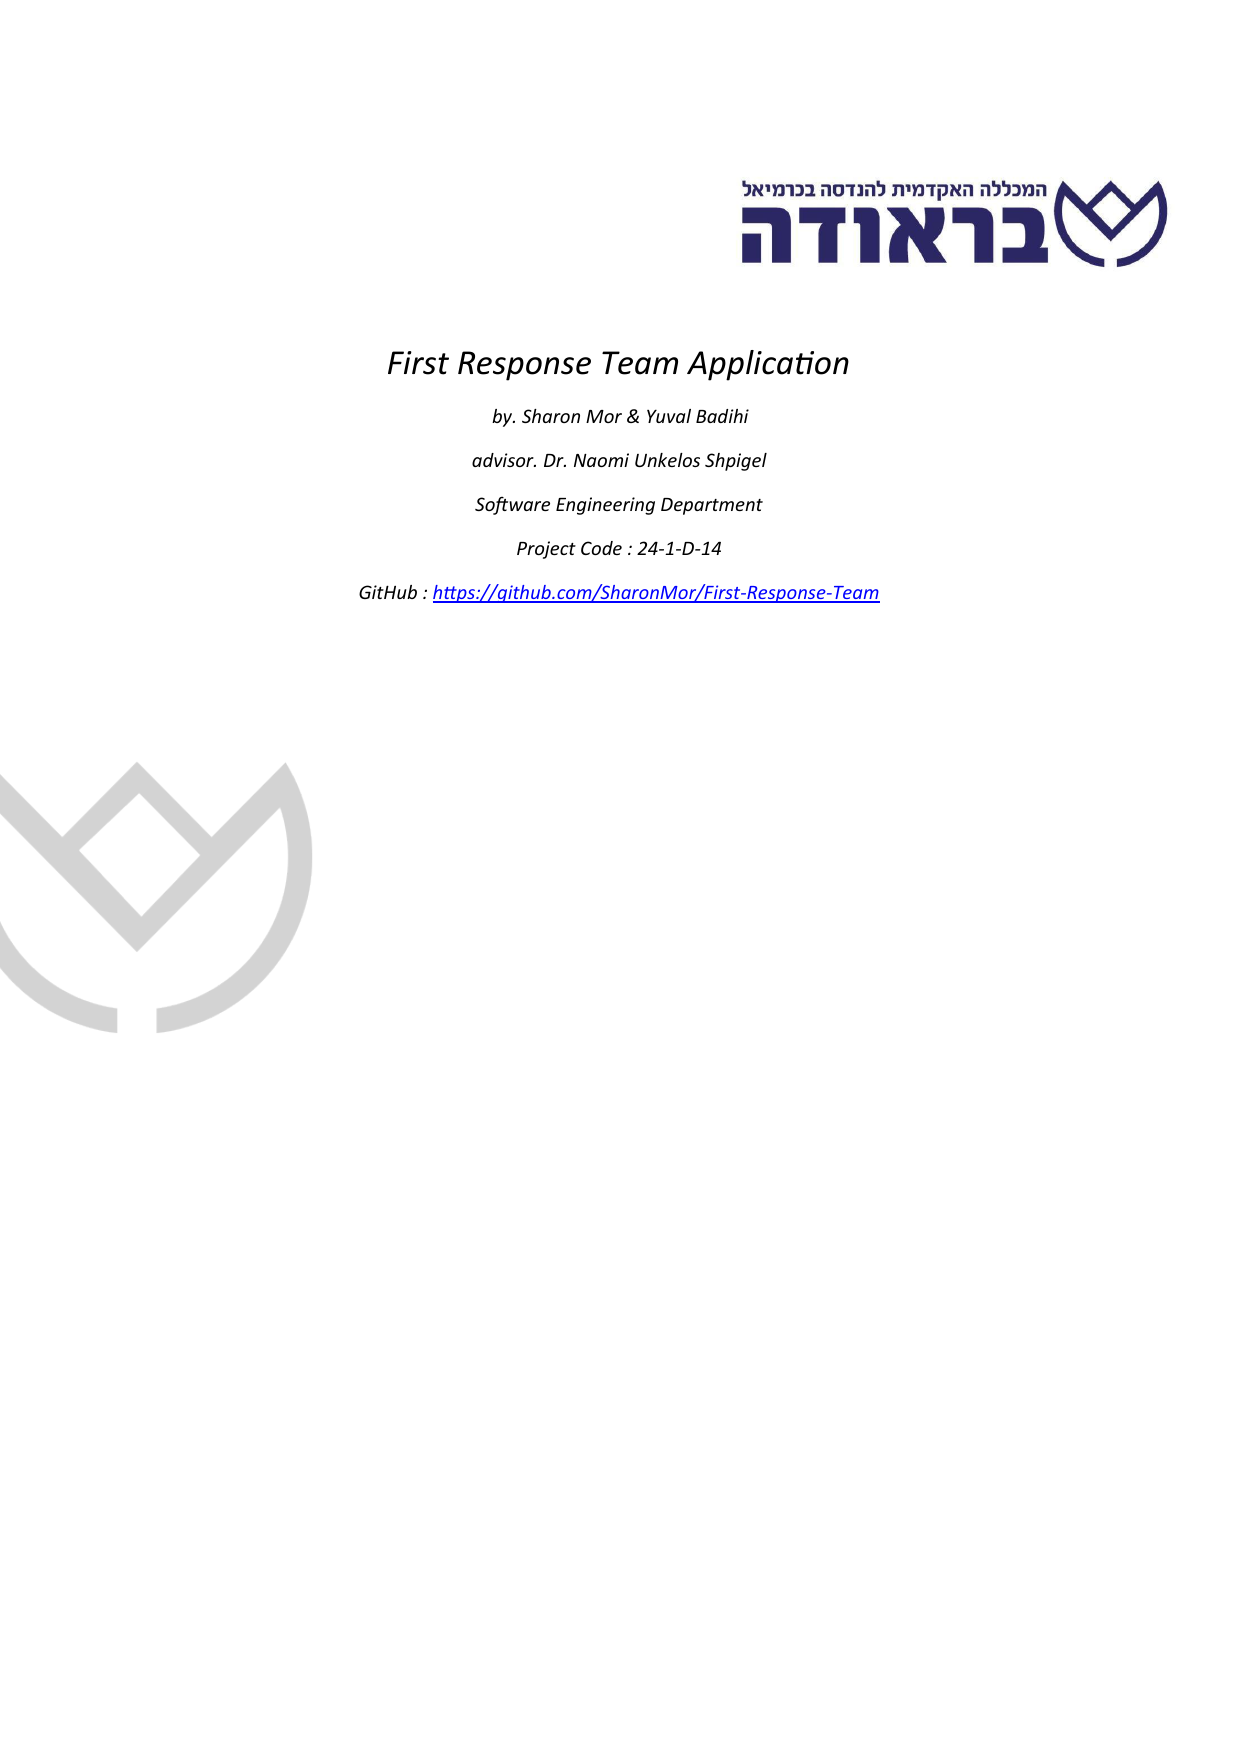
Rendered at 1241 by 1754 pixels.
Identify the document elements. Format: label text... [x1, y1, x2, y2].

text GitHub : https://github.com/SharonMor/First-Response-Team [150, 579, 1090, 605]
text advisor. Dr. Naomi Unkelos Shpigel [150, 447, 1090, 473]
text Software Engineering Department [150, 491, 1090, 517]
text by. Sharon Mor & Yuval Badihi [150, 403, 1090, 429]
picture [0, 745, 329, 1050]
text Project Code : 24-1-D-14 [150, 536, 1090, 561]
text First Response Team Application [150, 340, 1090, 383]
picture [709, 168, 1179, 282]
